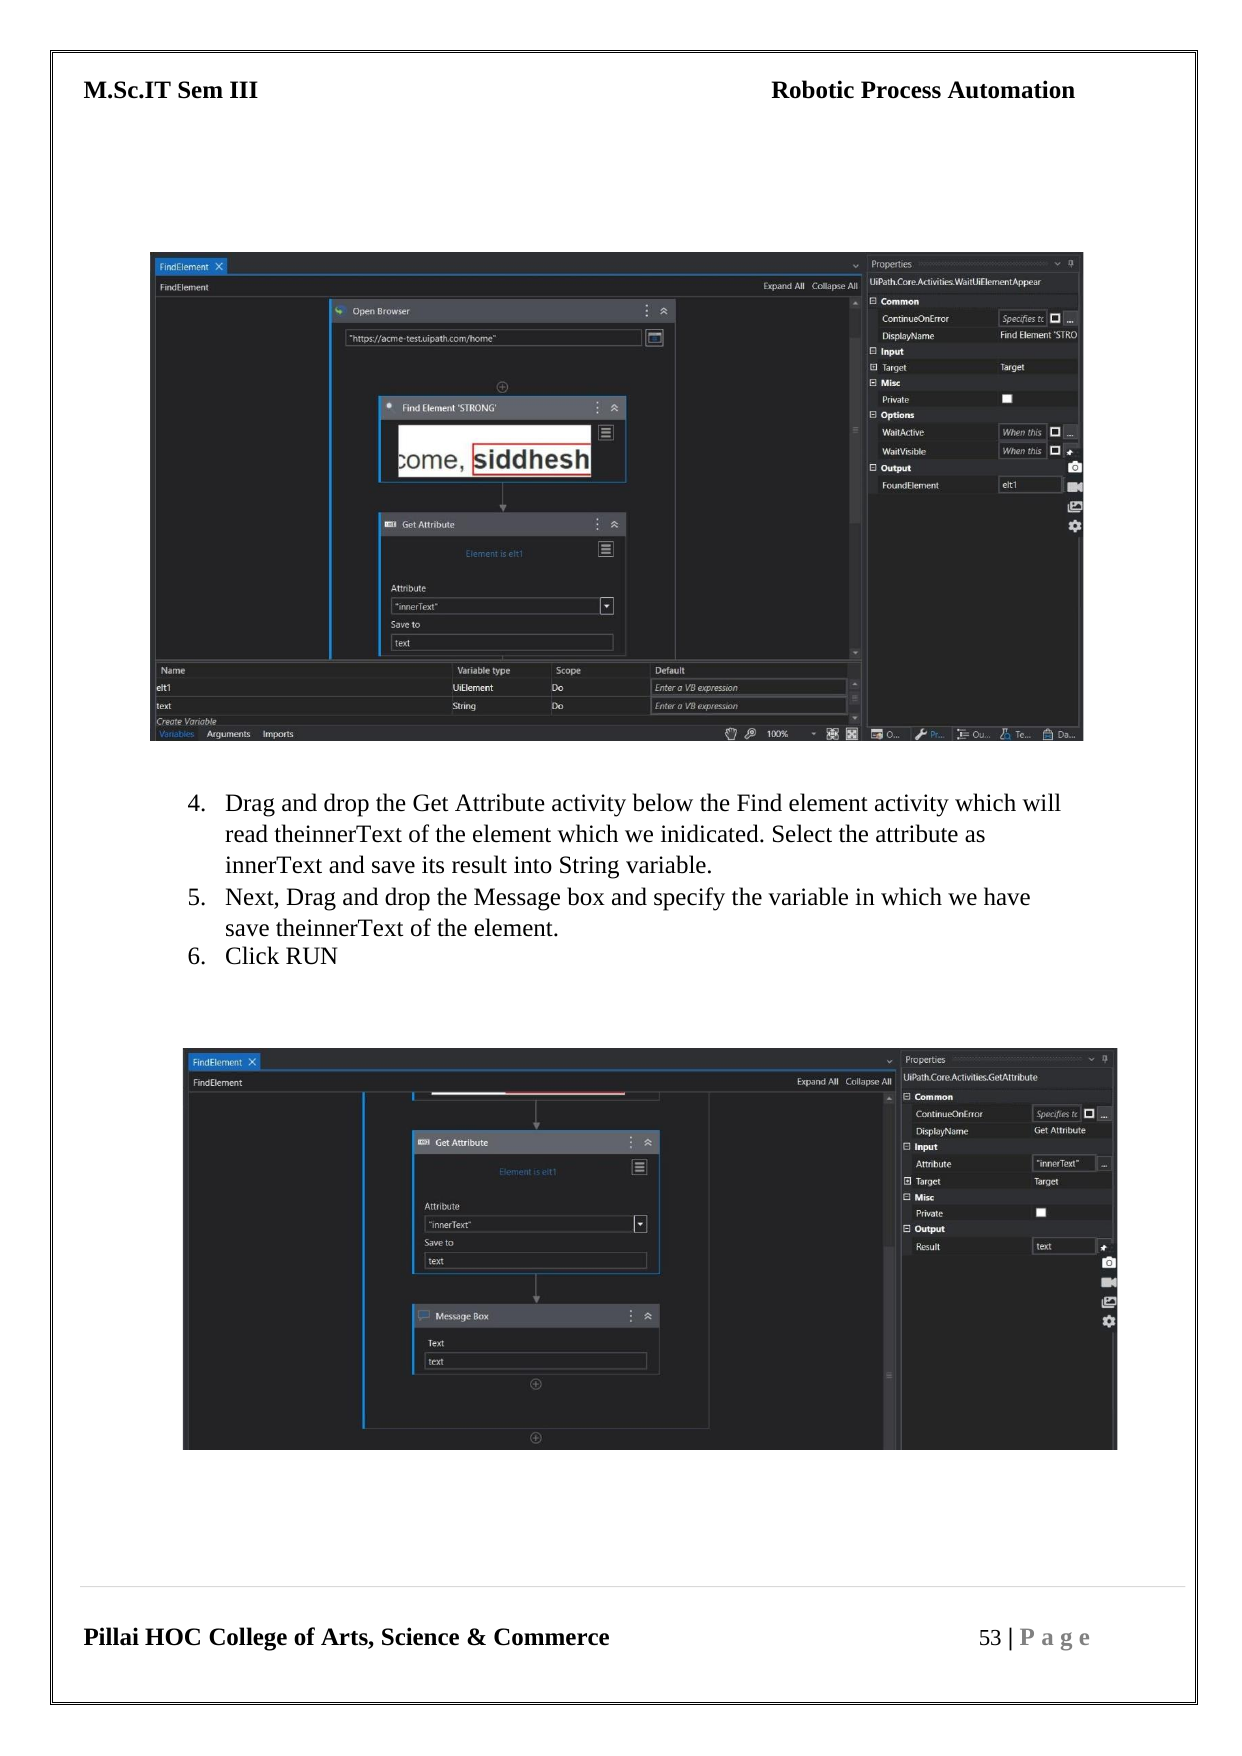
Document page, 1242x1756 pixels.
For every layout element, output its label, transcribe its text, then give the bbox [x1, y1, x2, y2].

list Drag and drop the Get Attribute activity below the Find element activity which will read theinnerText of the element which we inidicated. Select the attribute as innerText and save its result into String variable. [187, 788, 1062, 879]
picture [150, 252, 1084, 741]
list Next, Drag and drop the Message box and specify the variable in which we have save theinnerText of the element. [187, 882, 1032, 941]
list Click RUN [187, 944, 1195, 970]
picture [182, 1048, 1118, 1450]
